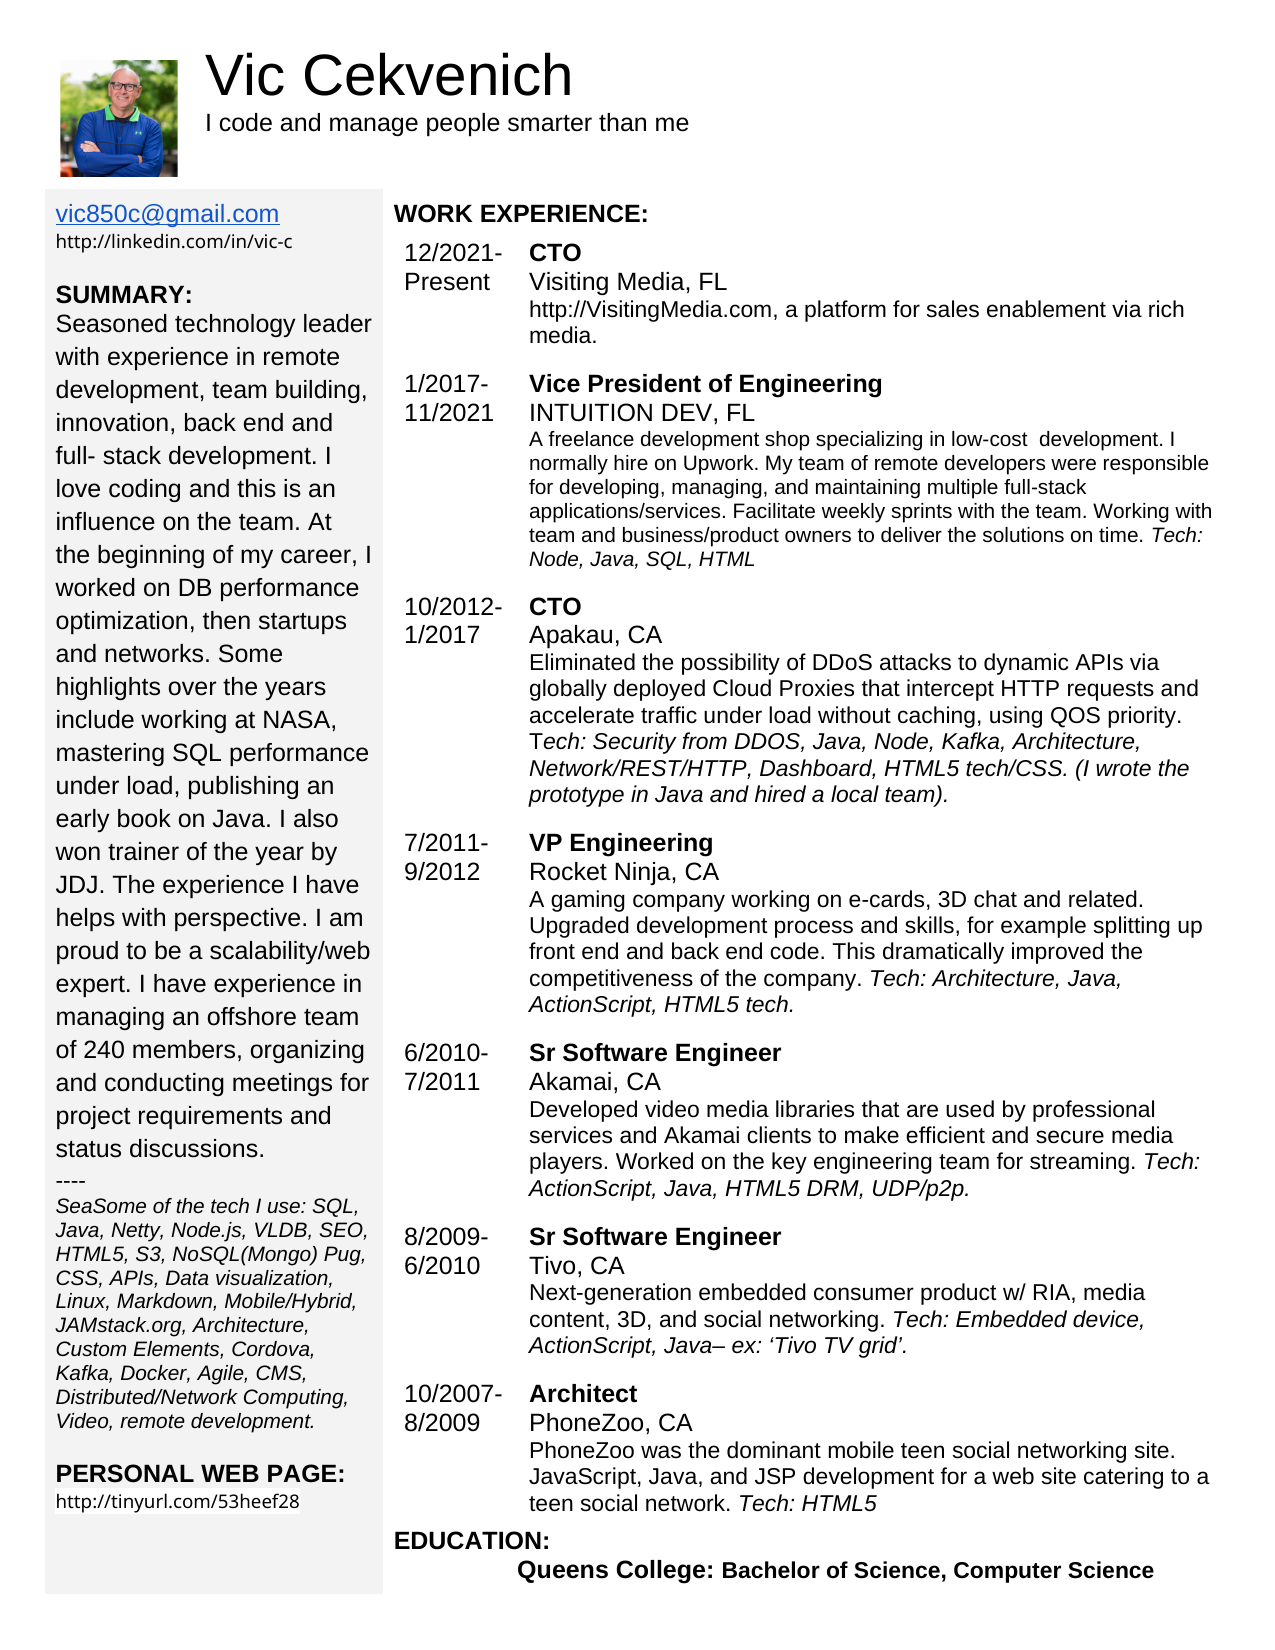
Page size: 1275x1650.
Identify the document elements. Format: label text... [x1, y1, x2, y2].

table_header Vic Cekvenich I code and manage people smarter than me [194, 30, 1264, 189]
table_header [383, 189, 1264, 1594]
table_header [45, 30, 194, 189]
